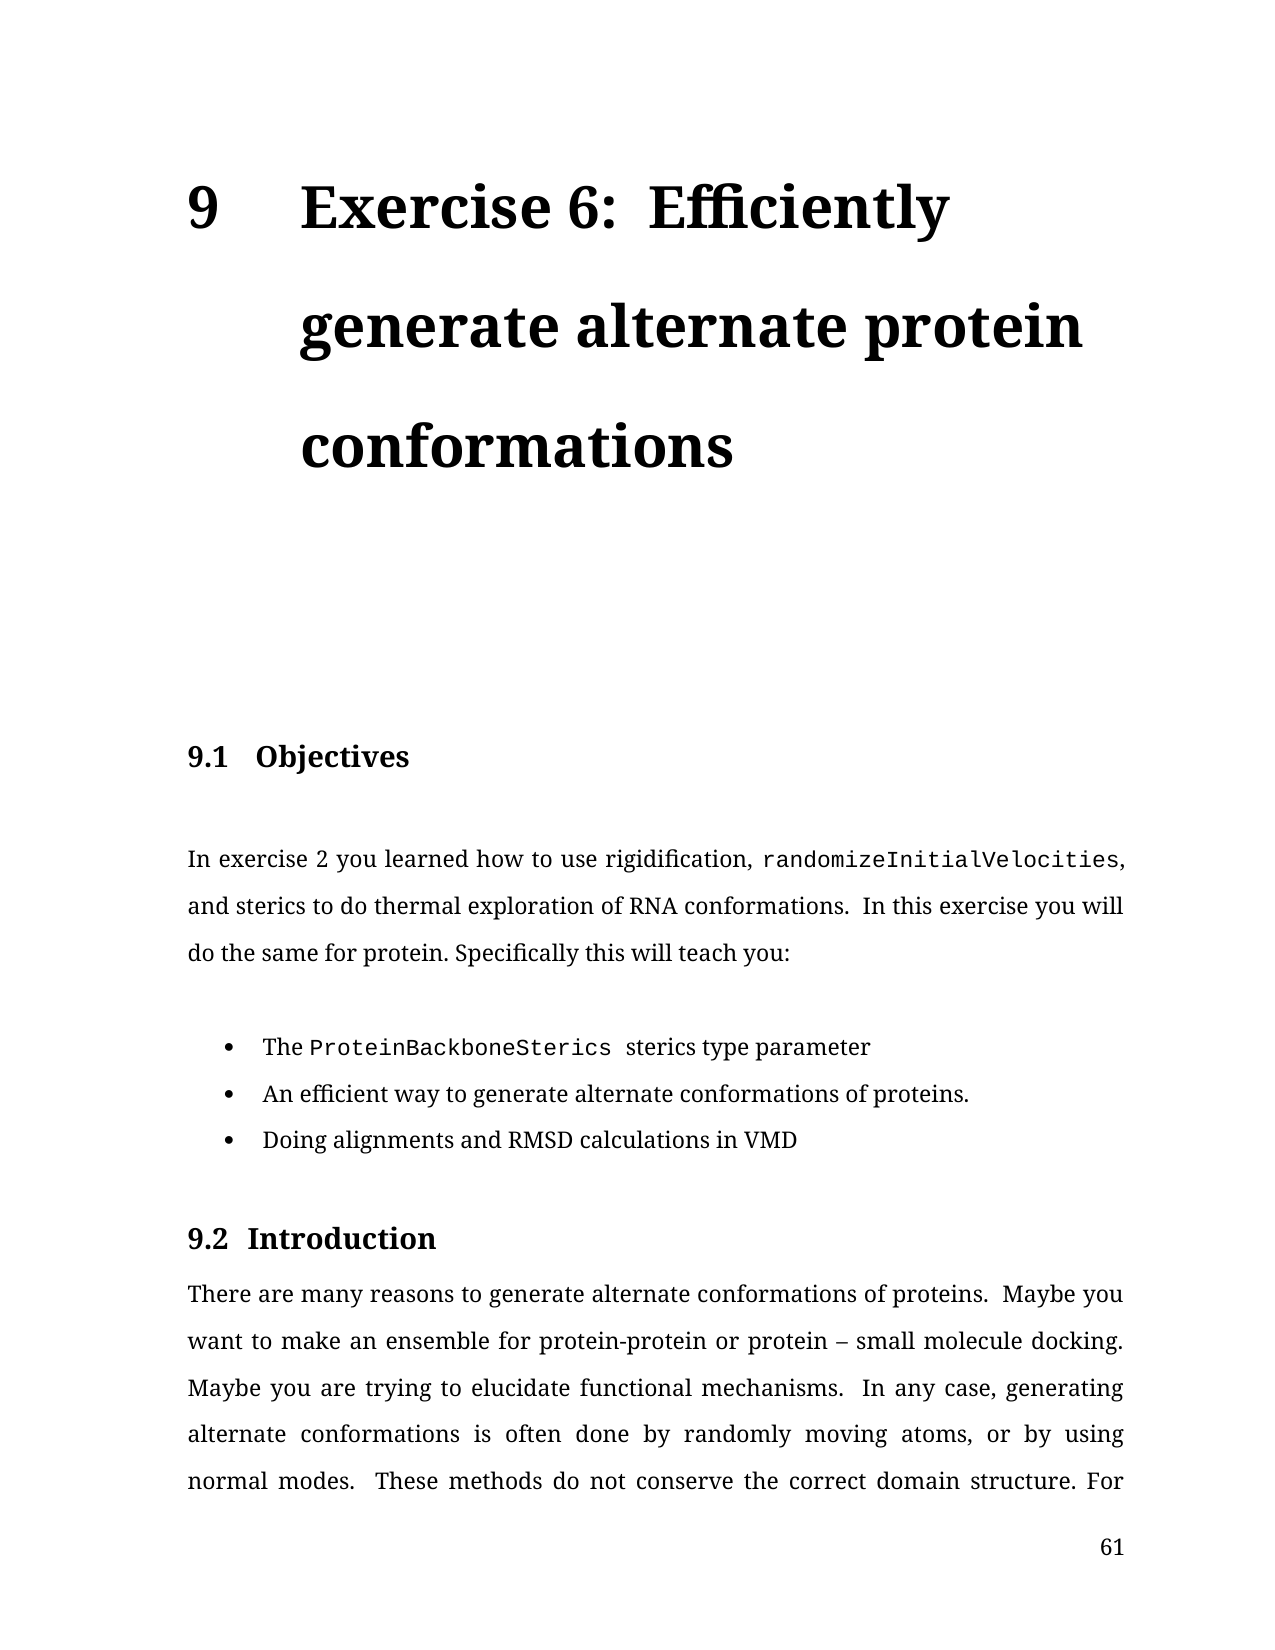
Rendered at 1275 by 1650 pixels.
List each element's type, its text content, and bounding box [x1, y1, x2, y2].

list The ProteinBackboneSterics sterics type parameter [225, 1031, 1125, 1062]
list Doing alignments and RMSD calculations in VMD [225, 1124, 1125, 1156]
list An efficient way to generate alternate conformations of proteins. [225, 1078, 1125, 1109]
subtitle Objectives [187, 737, 1125, 776]
subtitle Exercise 6: Efficiently generate alternate protein conformations [187, 166, 1125, 484]
subtitle Introduction [187, 1218, 1125, 1258]
text In exercise 2 you learned how to use rigidification, randomizeInitialVelocities, and sterics to do thermal exploration of RNA conformations. In this exercise you will do the same for protein. Specifically this will teach you: [187, 843, 1125, 968]
